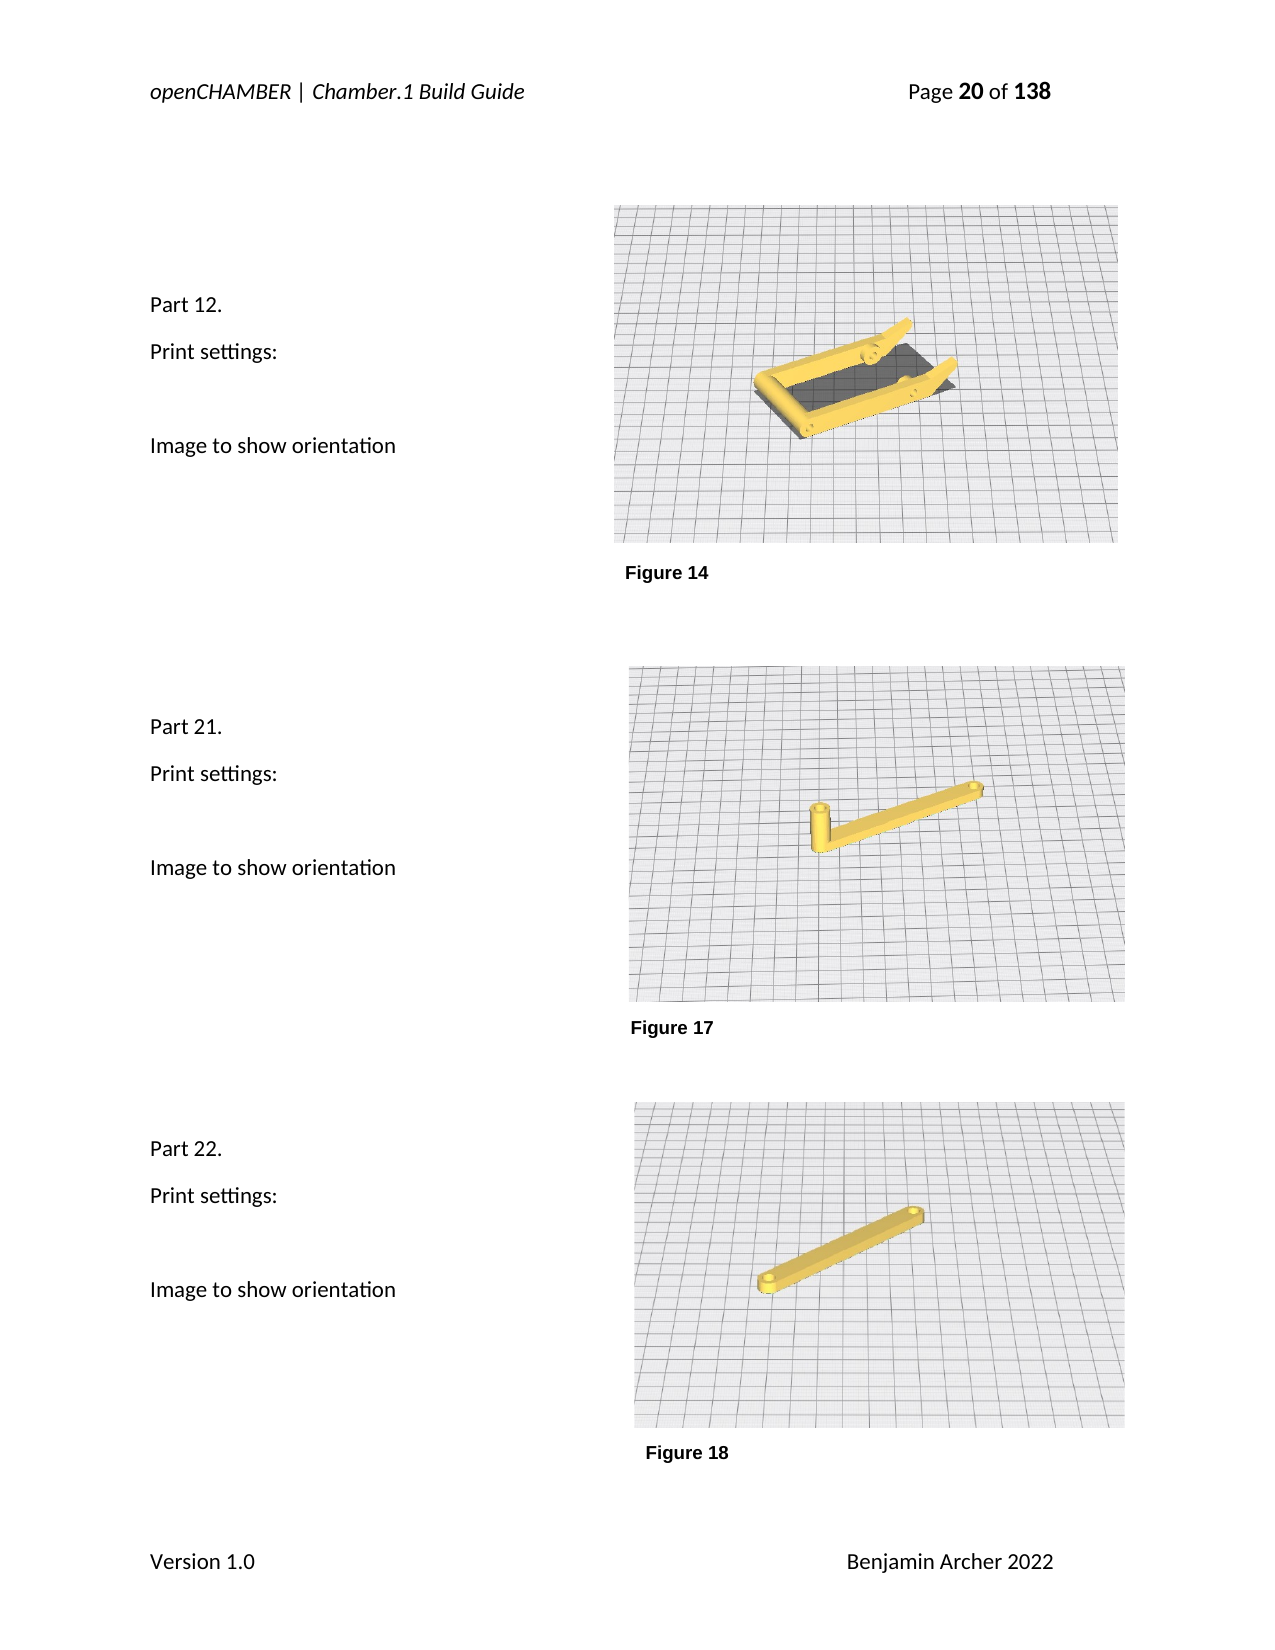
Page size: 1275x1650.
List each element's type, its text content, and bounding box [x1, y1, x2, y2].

picture [614, 366, 1118, 431]
picture [634, 1102, 1125, 1134]
text Image to show orientation [150, 1275, 1125, 1303]
picture [628, 741, 1125, 759]
text Image to show orientation [150, 853, 1125, 881]
picture [634, 1209, 1125, 1275]
text Print settings: [150, 337, 1125, 366]
text Print settings: [150, 1181, 1125, 1209]
picture [614, 205, 1118, 291]
picture [628, 787, 1125, 853]
picture [614, 319, 1118, 337]
picture [628, 881, 1125, 1002]
picture [628, 666, 1125, 712]
picture [634, 1303, 1125, 1428]
picture [614, 459, 1118, 543]
text Part 22. [150, 1134, 1125, 1162]
picture [634, 1162, 1125, 1181]
text Print settings: [150, 759, 1125, 787]
text Part 21. [150, 712, 1125, 741]
text Image to show orientation [150, 431, 1125, 459]
text Part 12. [150, 291, 1125, 319]
